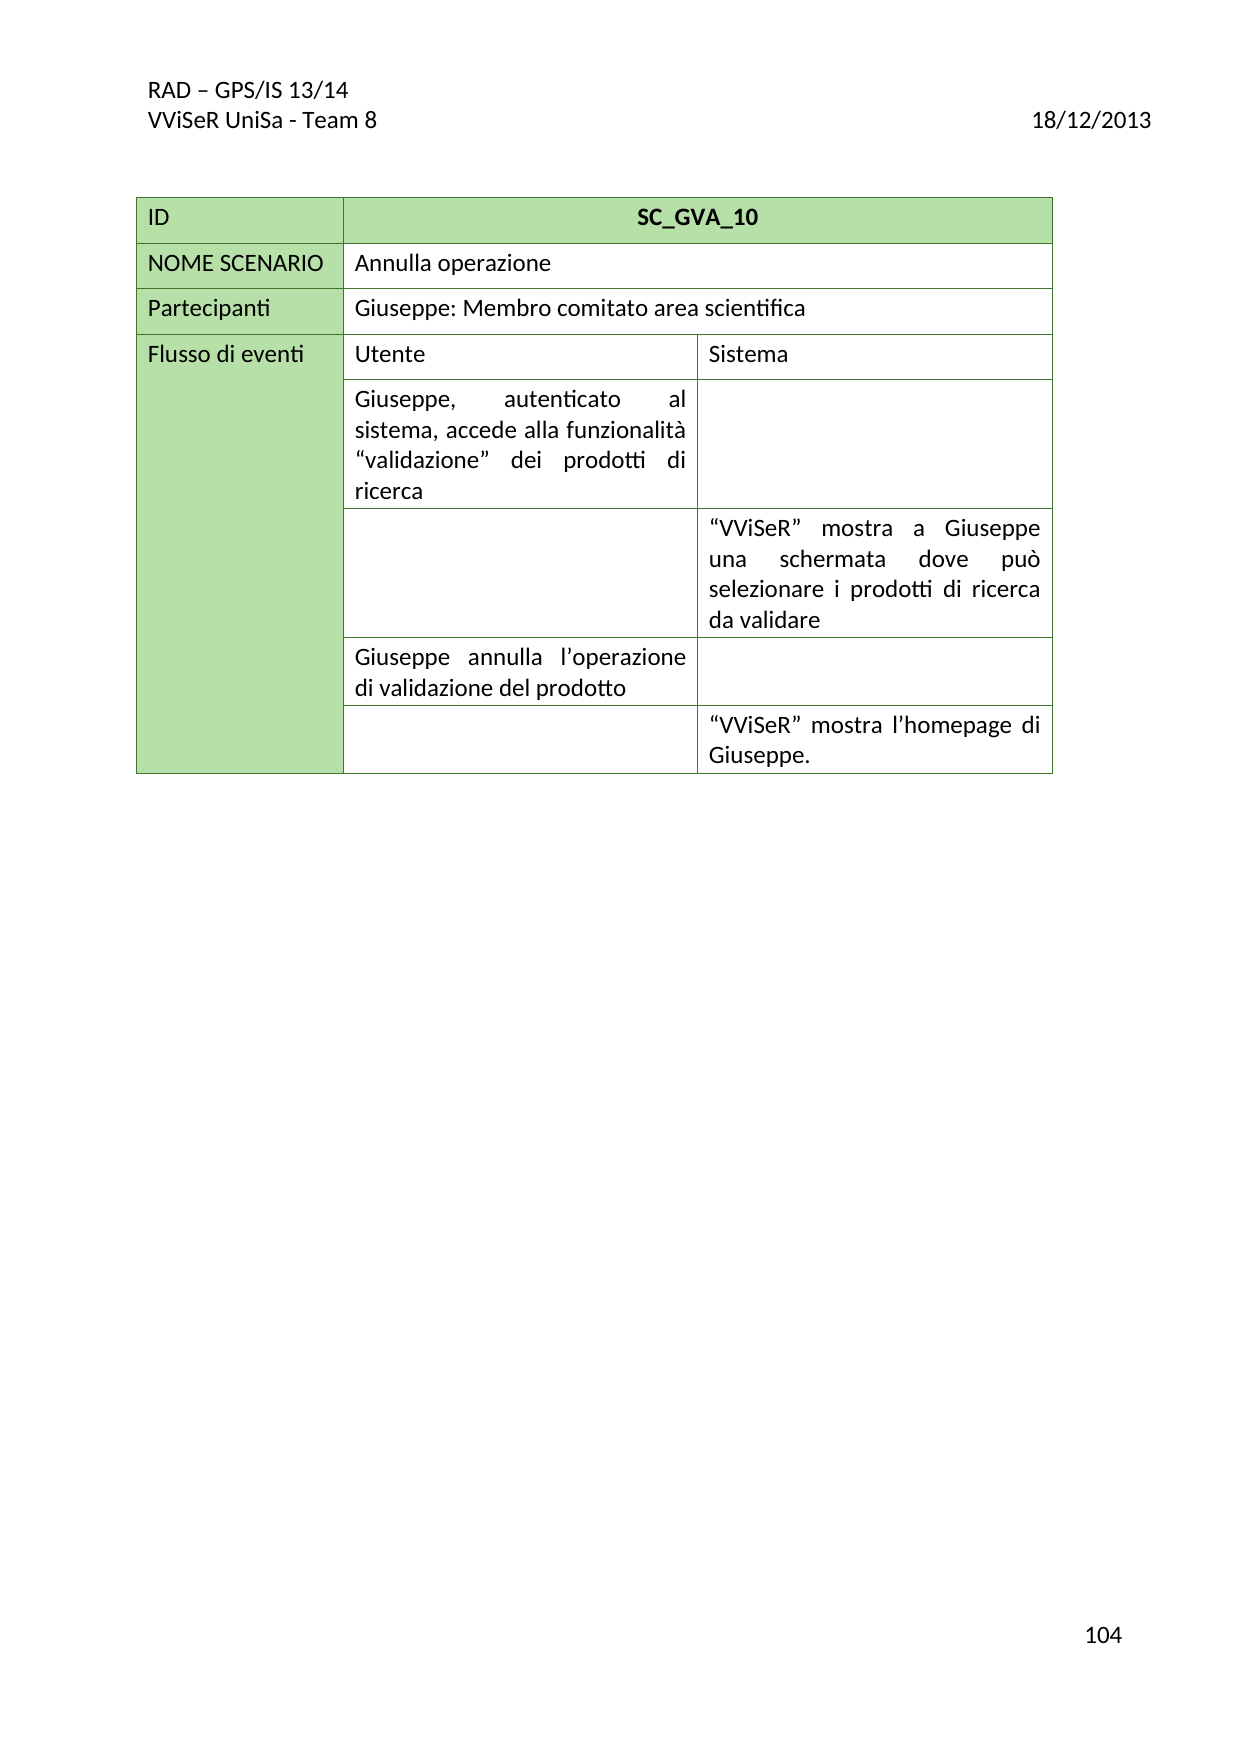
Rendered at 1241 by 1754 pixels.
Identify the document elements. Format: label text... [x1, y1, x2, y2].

table_cell Utente [344, 335, 697, 379]
table_cell Partecipanti [137, 289, 343, 334]
table_cell “VViSeR” mostra l’homepage di Giuseppe. [698, 706, 1052, 773]
table_cell [698, 380, 1052, 508]
table_cell NOME SCENARIO [137, 244, 343, 288]
table_cell “VViSeR” mostra a Giuseppe una schermata dove può selezionare i prodotti di ricerca da validare [698, 509, 1052, 637]
table_cell [344, 509, 697, 637]
table_cell Giuseppe annulla l’operazione di validazione del prodotto [344, 638, 697, 705]
table_cell Flusso di eventi [137, 335, 343, 773]
table_cell [698, 638, 1052, 705]
table_cell Giuseppe: Membro comitato area scientifica [344, 289, 1052, 334]
table_cell Annulla operazione [344, 244, 1052, 288]
table_cell [344, 706, 697, 773]
table_cell Giuseppe, autenticato al sistema, accede alla funzionalità “validazione” dei prodotti di ricerca [344, 380, 697, 508]
table_header SC_GVA_10 [344, 198, 1052, 243]
table_cell Sistema [698, 335, 1052, 379]
table_header ID [137, 198, 343, 243]
